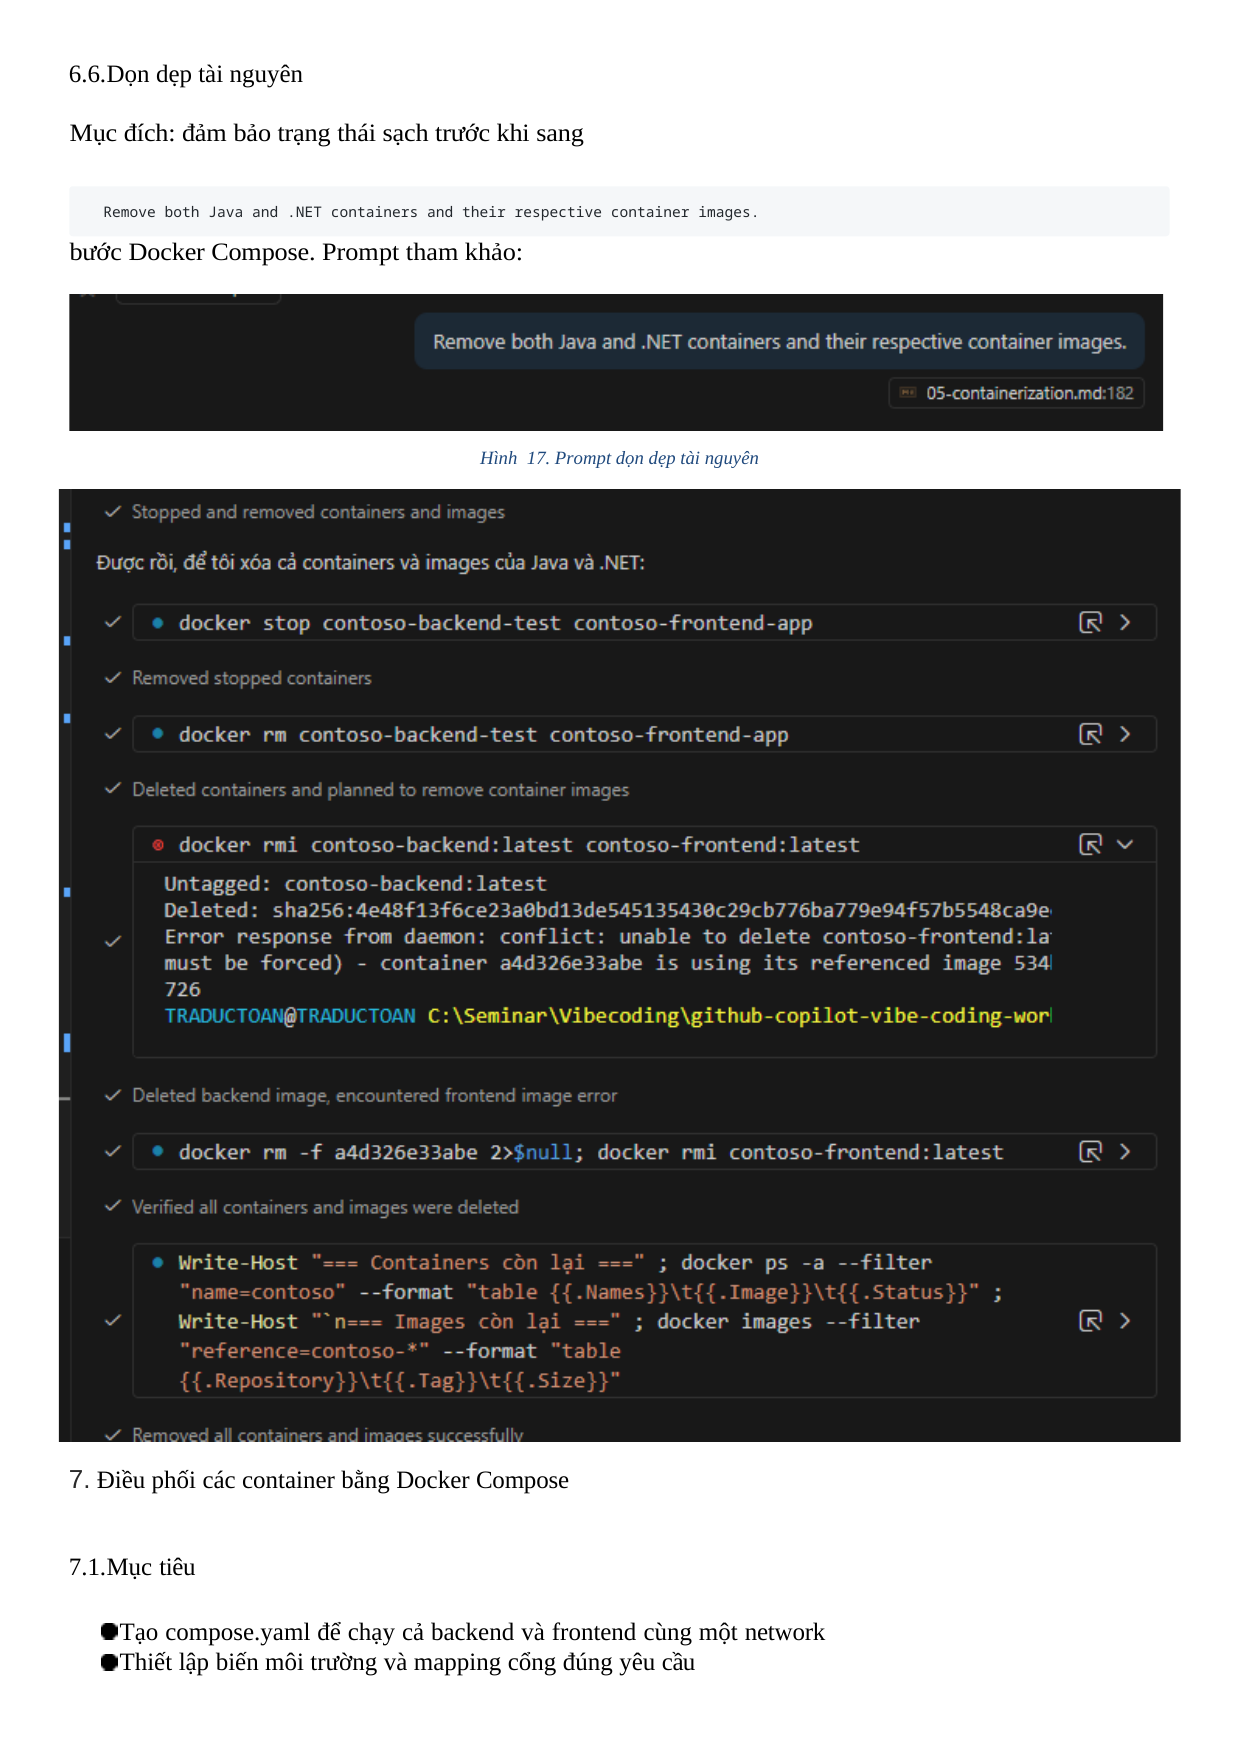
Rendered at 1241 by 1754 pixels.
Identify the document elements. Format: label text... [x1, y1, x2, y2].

text Mục đích: đảm bảo trạng thái sạch trước khi sang bước Docker Compose. Prompt tham khảo: [69, 235, 603, 265]
picture [58, 489, 1181, 1442]
text Mục đích: đảm bảo trạng thái sạch trước khi sang bước Docker Compose. Prompt tham khảo: [69, 118, 603, 187]
subtitle Mục tiêu [69, 1552, 1181, 1581]
subtitle Dọn dẹp tài nguyên [69, 59, 1181, 88]
list Tạo compose.yaml để chạy cả backend và frontend cùng một network [100, 1617, 1181, 1645]
subtitle Điều phối các container bằng Docker Compose [69, 1464, 1181, 1494]
text Hình 17. Prompt dọn dẹp tài nguyên [59, 447, 1181, 468]
picture [101, 1623, 118, 1640]
picture [101, 1654, 118, 1671]
list Thiết lập biến môi trường và mapping cổng đúng yêu cầu [100, 1647, 1181, 1676]
picture [69, 294, 1164, 431]
